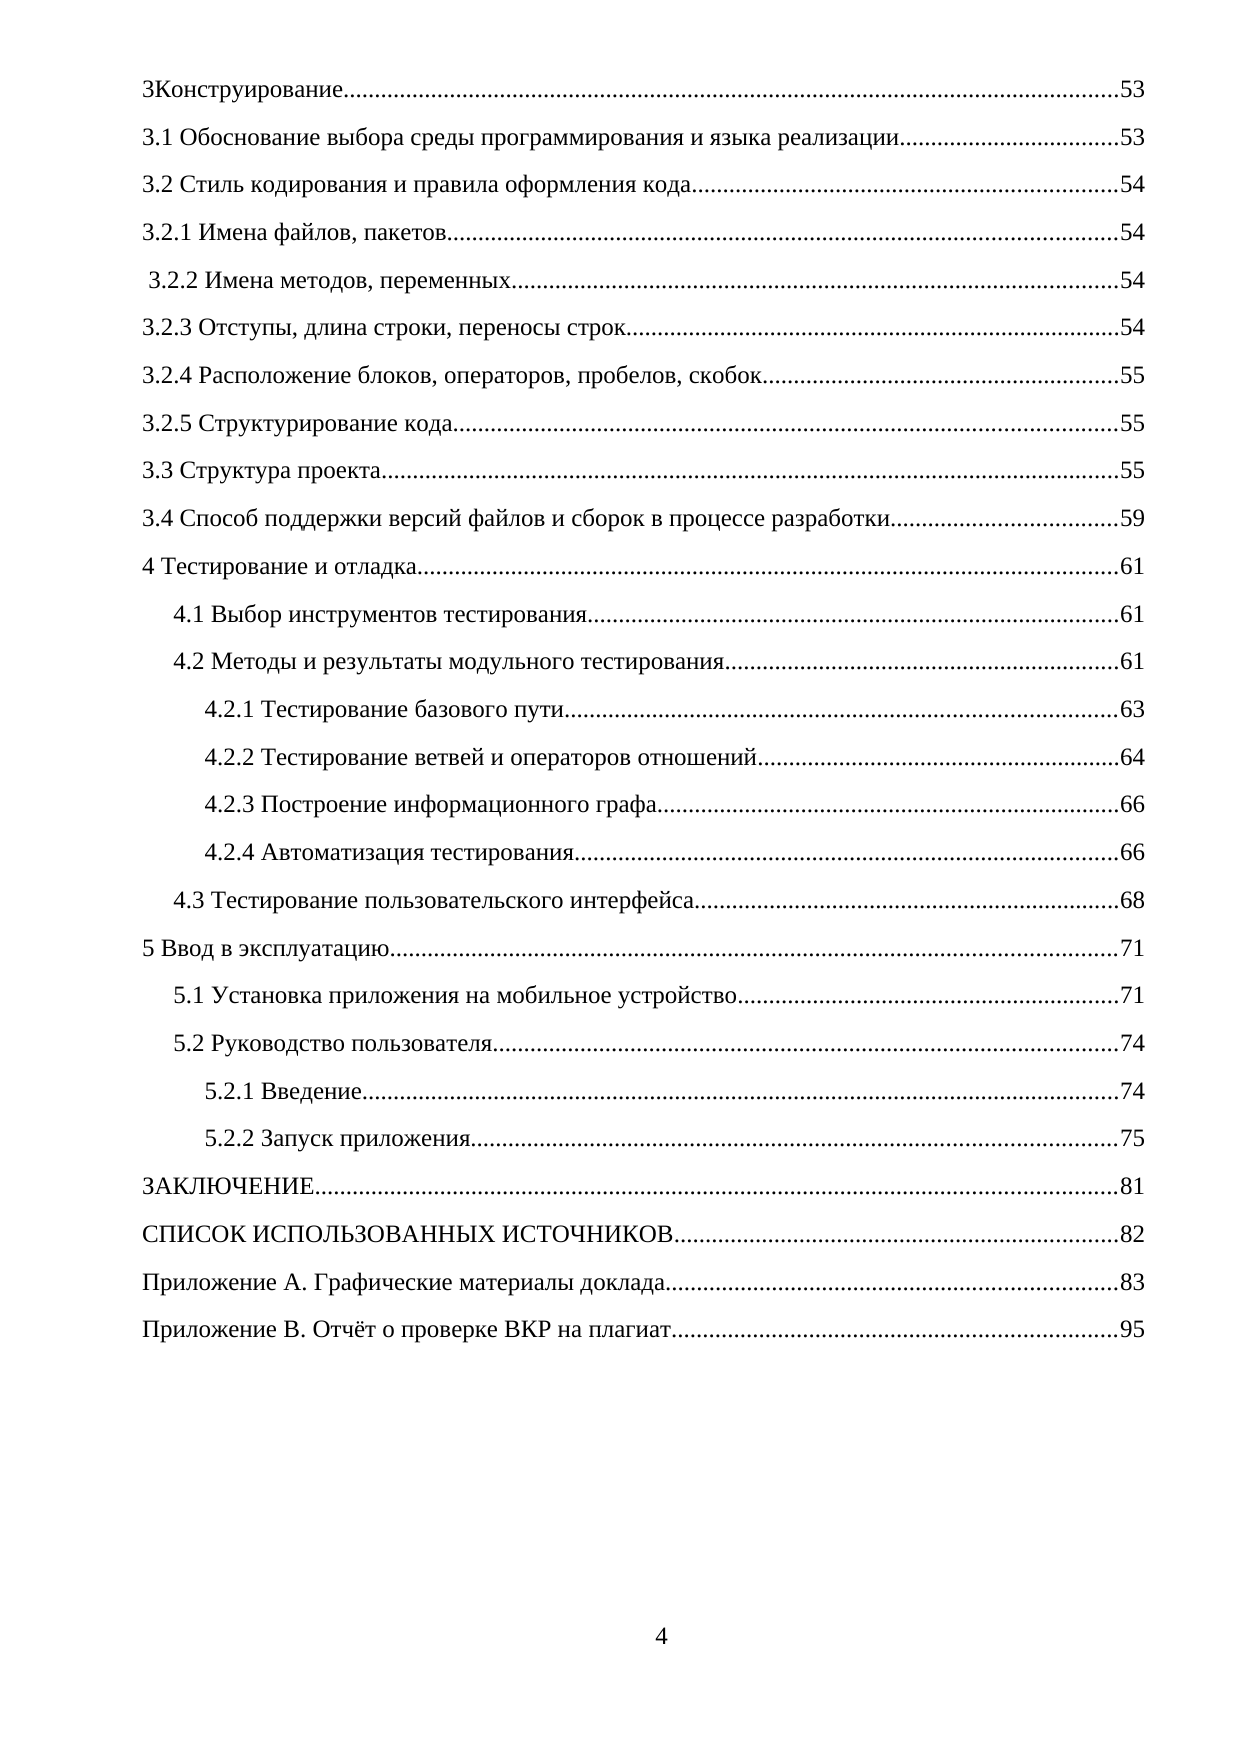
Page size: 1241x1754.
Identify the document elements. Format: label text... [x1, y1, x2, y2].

text СПИСОК ИСПОЛЬЗОВАННЫХ ИСТОЧНИКОВ 82 [142, 1219, 1181, 1248]
text 5.1 Установка приложения на мобильное устройство 71 [142, 980, 1181, 1009]
text Приложение А. Графические материалы доклада 83 [142, 1267, 1181, 1295]
text 3.3 Структура проекта 55 [142, 456, 1181, 484]
text 3.2.4 Расположение блоков, операторов, пробелов, скобок 55 [142, 360, 1181, 389]
text 3.2.1 Имена файлов, пакетов 54 [142, 217, 1181, 246]
text 4.1 Выбор инструментов тестирования 61 [142, 599, 1181, 627]
text 4.2.1 Тестирование базового пути 63 [142, 694, 1181, 723]
text 3.2.5 Структурирование кода 55 [142, 408, 1181, 437]
text 4.2.2 Тестирование ветвей и операторов отношений 64 [142, 742, 1181, 771]
text 3.2 Стиль кодирования и правила оформления кода 54 [142, 169, 1181, 198]
text 4 Тестирование и отладка 61 [142, 551, 1181, 580]
text 4.2.4 Автоматизация тестирования 66 [142, 837, 1181, 866]
text 3.2.3 Отступы, длина строки, переносы строк 54 [142, 312, 1181, 341]
text 3.4 Способ поддержки версий файлов и сборок в процессе разработки 59 [142, 503, 1181, 532]
text 5 Ввод в эксплуатацию 71 [142, 933, 1181, 961]
text 4.2 Методы и результаты модульного тестирования 61 [142, 646, 1181, 675]
text 4.2.3 Построение информационного графа 66 [142, 789, 1181, 818]
text 5.2 Руководство пользователя 74 [142, 1028, 1181, 1057]
text 3.1 Обоснование выбора среды программирования и языка реализации 53 [142, 122, 1181, 150]
text 4.3 Тестирование пользовательского интерфейса 68 [142, 885, 1181, 914]
text 5.2.1 Введение 74 [142, 1076, 1181, 1104]
text 5.2.2 Запуск приложения 75 [142, 1123, 1181, 1152]
text ЗАКЛЮЧЕНИЕ 81 [142, 1171, 1181, 1200]
text 3.2.2 Имена методов, переменных 54 [142, 265, 1181, 293]
text Приложение В. Отчёт о проверке ВКР на плагиат 95 [142, 1314, 1181, 1343]
text 3Конструирование 53 [142, 74, 1181, 103]
